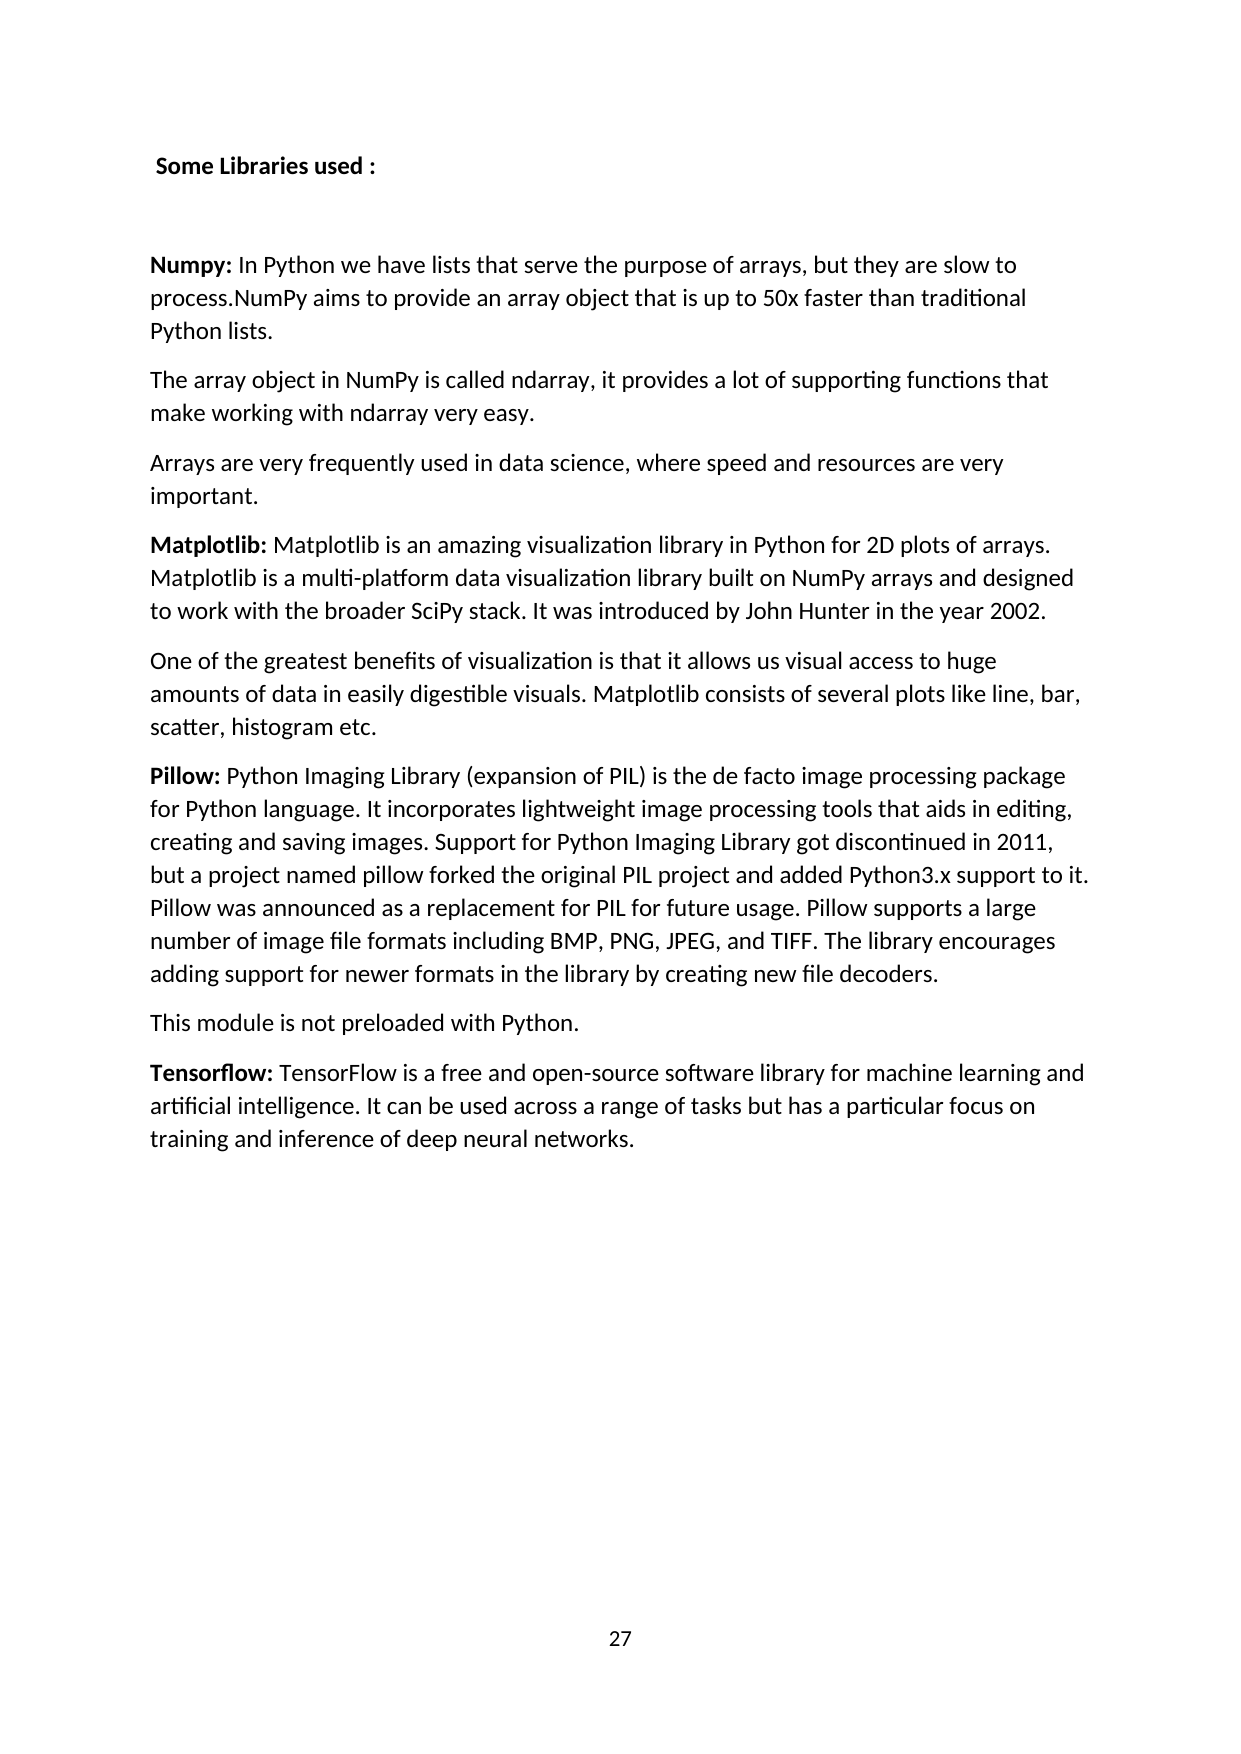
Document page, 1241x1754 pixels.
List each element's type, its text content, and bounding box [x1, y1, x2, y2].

text Tensorflow: TensorFlow is a free and open-source software library for machine learning and artificial intelligence. It can be used across a range of tasks but has a particular focus on training and inference of deep neural networks. [150, 1057, 1090, 1153]
text Numpy: In Python we have lists that serve the purpose of arrays, but they are slow to process.NumPy aims to provide an array object that is up to 50x faster than traditional Python lists. [150, 249, 1090, 346]
text Arrays are very frequently used in data science, where speed and resources are very important. [150, 447, 1090, 511]
text One of the greatest benefits of visualization is that it allows us visual access to huge amounts of data in easily digestible visuals. Matplotlib consists of several plots like line, bar, scatter, histogram etc. [150, 645, 1090, 741]
text Matplotlib: Matplotlib is an amazing visualization library in Python for 2D plots of arrays. Matplotlib is a multi-platform data visualization library built on NumPy arrays and designed to work with the broader SciPy stack. It was introduced by John Hunter in the year 2002. [150, 529, 1090, 626]
text Some Libraries used : [150, 150, 1090, 181]
text Pillow: Python Imaging Library (expansion of PIL) is the de facto image processing package for Python language. It incorporates lightweight image processing tools that aids in editing, creating and saving images. Support for Python Imaging Library got discontinued in 2011, but a project named pillow forked the original PIL project and added Python3.x support to it. Pillow was announced as a replacement for PIL for future usage. Pillow supports a large number of image file formats including BMP, PNG, JPEG, and TIFF. The library encourages adding support for newer formats in the library by creating new file decoders. [150, 760, 1090, 988]
text This module is not preloaded with Python. [150, 1007, 1090, 1038]
text The array object in NumPy is called ndarray, it provides a lot of supporting functions that make working with ndarray very easy. [150, 364, 1090, 428]
